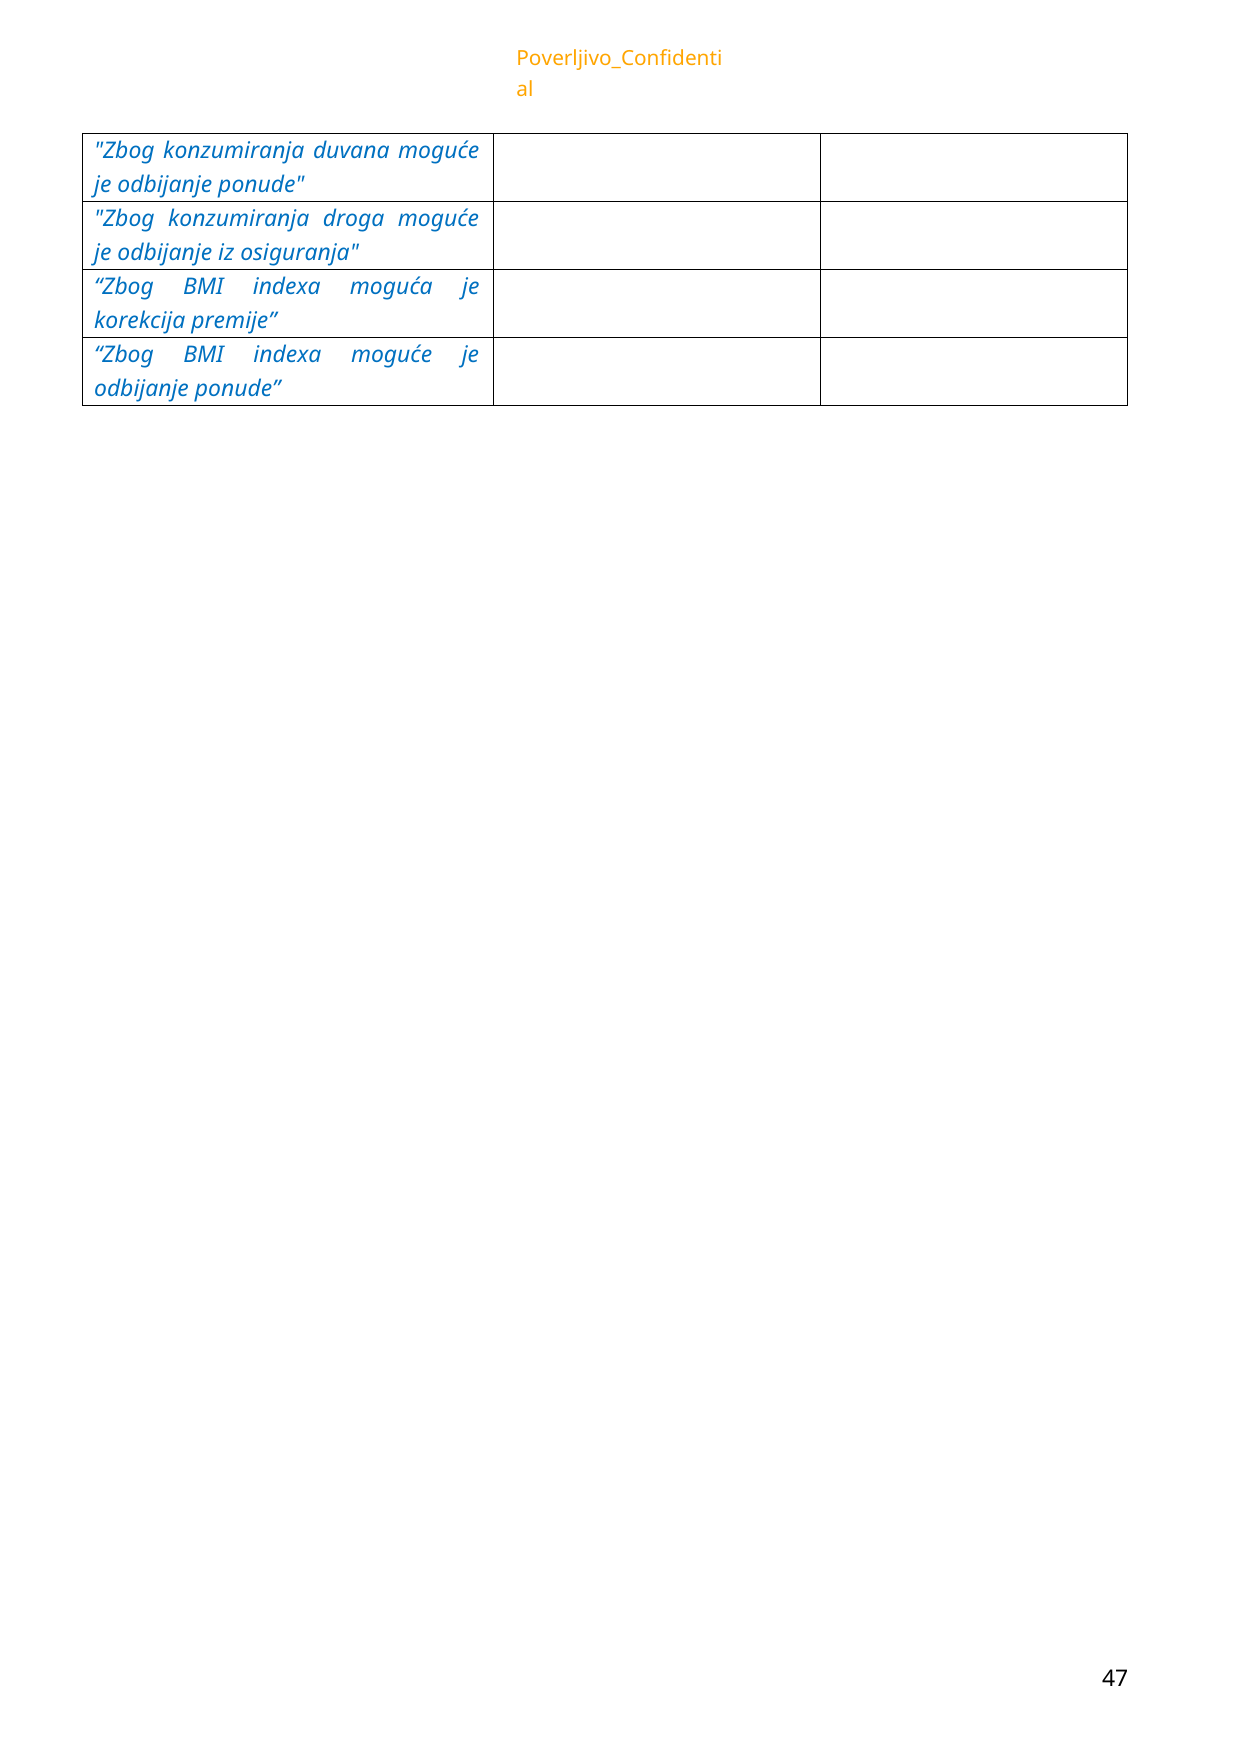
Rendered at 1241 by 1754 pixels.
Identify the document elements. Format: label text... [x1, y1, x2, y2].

table_cell [821, 270, 1127, 337]
table_cell [494, 270, 820, 337]
table_cell "Zbog konzumiranja duvana moguće je odbijanje ponude" [83, 134, 493, 201]
table_cell "Zbog konzumiranja droga moguće je odbijanje iz osiguranja" [83, 202, 493, 269]
table_cell “Zbog BMI indexa moguće je odbijanje ponude” [83, 338, 493, 405]
table_cell “Zbog BMI indexa moguća je korekcija premije” [83, 270, 493, 337]
table_cell [494, 338, 820, 405]
table_cell [821, 134, 1127, 201]
table_cell [821, 338, 1127, 405]
table_cell [494, 202, 820, 269]
table_cell [494, 134, 820, 201]
table_cell [821, 202, 1127, 269]
